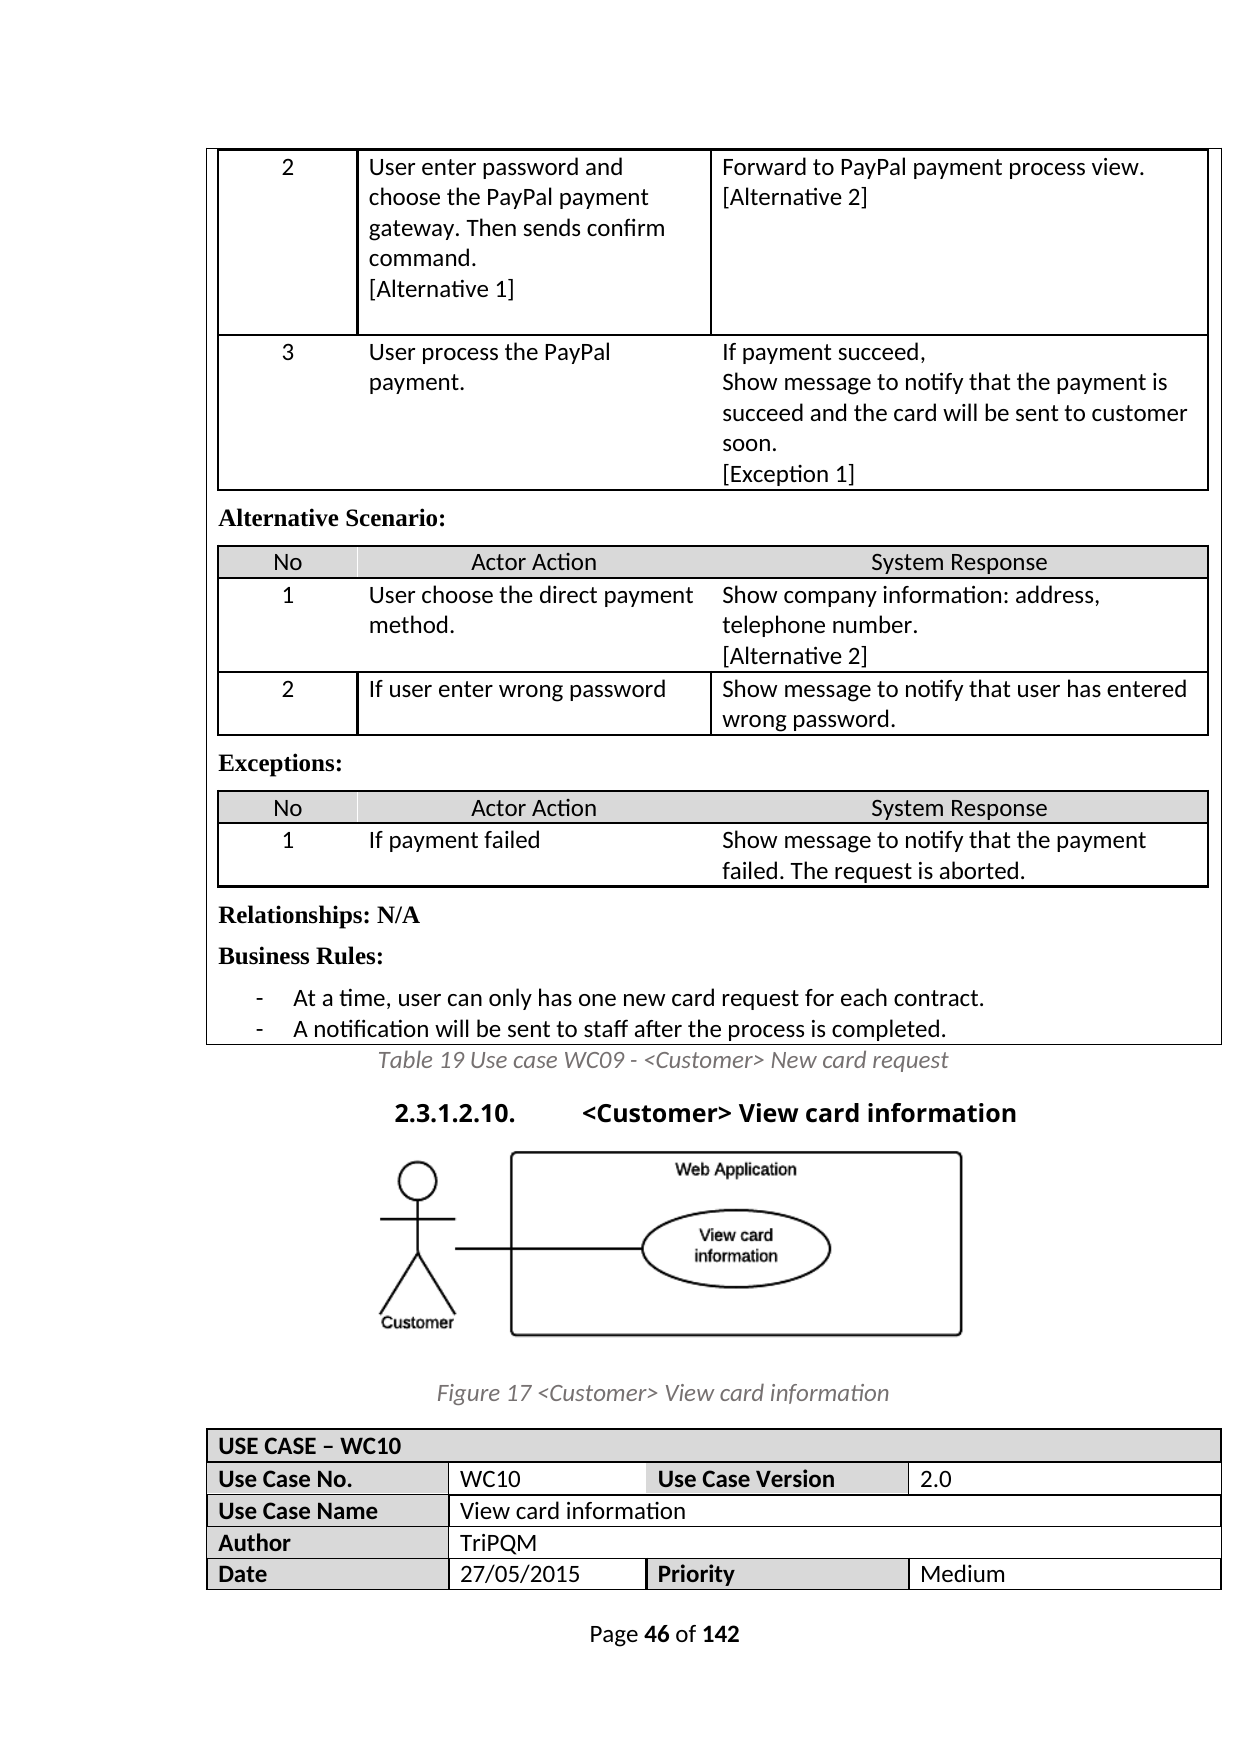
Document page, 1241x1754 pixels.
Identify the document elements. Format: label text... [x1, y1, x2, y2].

table_cell 27/05/2015 [450, 1559, 645, 1589]
table_cell Use Case No. [207, 1463, 448, 1493]
table_cell Date [208, 1559, 448, 1589]
table_cell View card information [450, 1496, 1220, 1526]
table_cell WC10 [449, 1463, 646, 1493]
text Table 19 Use case WC09 - <Customer> New card request [207, 1045, 1122, 1075]
table_cell Priority [648, 1559, 908, 1589]
table_cell TriPQM [449, 1527, 1221, 1558]
picture [334, 1132, 995, 1358]
subtitle <Customer> View card information [394, 1096, 1122, 1130]
table_cell 2.0 [909, 1463, 1221, 1493]
text Figure 17 <Customer> View card information [207, 1377, 1122, 1407]
table_cell Author [207, 1527, 448, 1558]
table_header USE CASE – WC10 [208, 1430, 1220, 1461]
table_cell Medium [910, 1559, 1220, 1589]
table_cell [207, 149, 1221, 1043]
table_cell Use Case Version [646, 1463, 908, 1493]
table_cell Use Case Name [208, 1495, 448, 1526]
